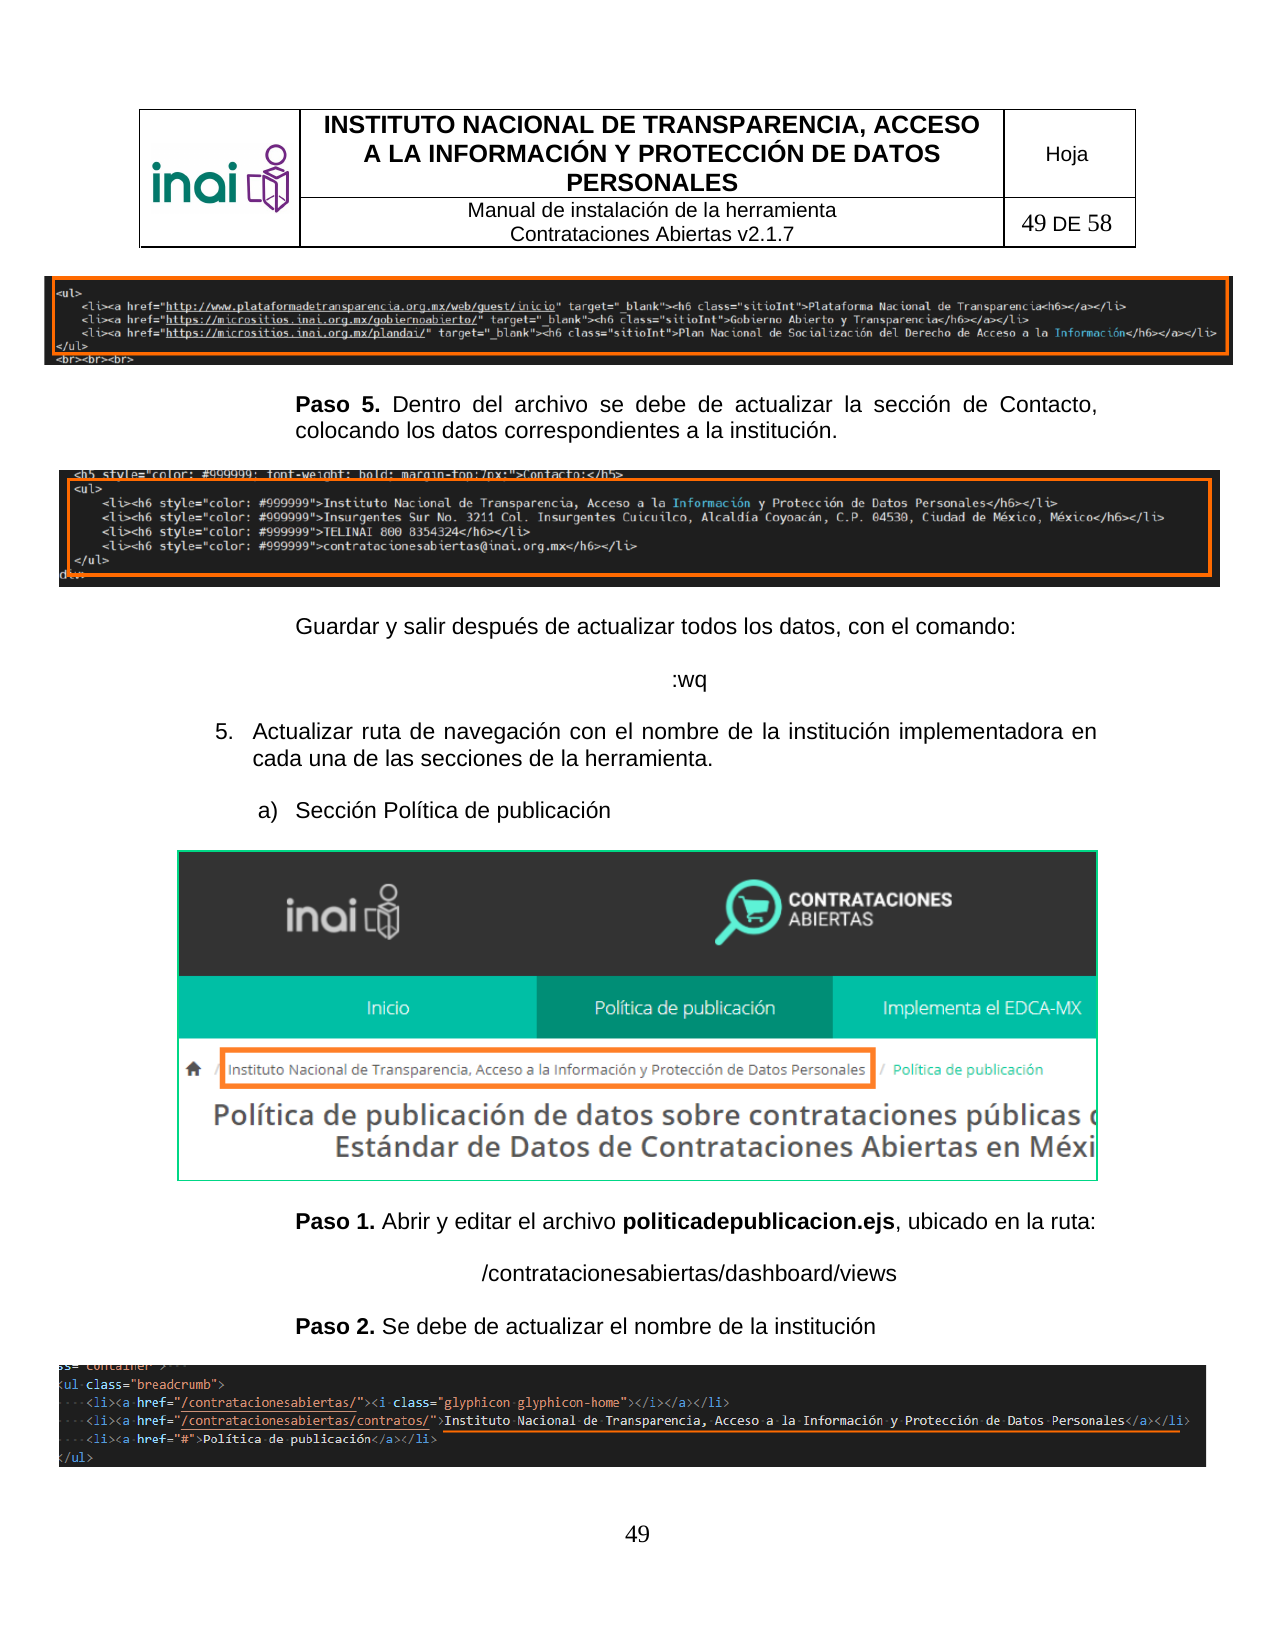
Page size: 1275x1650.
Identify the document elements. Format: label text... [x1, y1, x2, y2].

text Paso 5. Dentro del archivo se debe de actualizar la sección de Contacto, colocando los datos correspondientes a la institución. [295, 391, 1098, 444]
picture [179, 852, 1096, 1180]
text Paso 2. Se debe de actualizar el nombre de la institución [295, 1313, 1098, 1339]
list Actualizar ruta de navegación con el nombre de la institución implementadora en cada una de las secciones de la herramienta. [215, 718, 1098, 771]
text Paso 1. Abrir y editar el archivo politicadepublicacion.ejs, ubicado en la ruta: [295, 1208, 1098, 1234]
picture [59, 470, 1220, 587]
list Sección Política de publicación [258, 797, 1098, 824]
picture [150, 143, 294, 214]
text Guardar y salir después de actualizar todos los datos, con el comando: [295, 613, 1098, 639]
text :wq [281, 666, 1098, 692]
picture [44, 276, 1233, 365]
text /contratacionesabiertas/dashboard/views [281, 1260, 1098, 1287]
picture [59, 1365, 1207, 1467]
